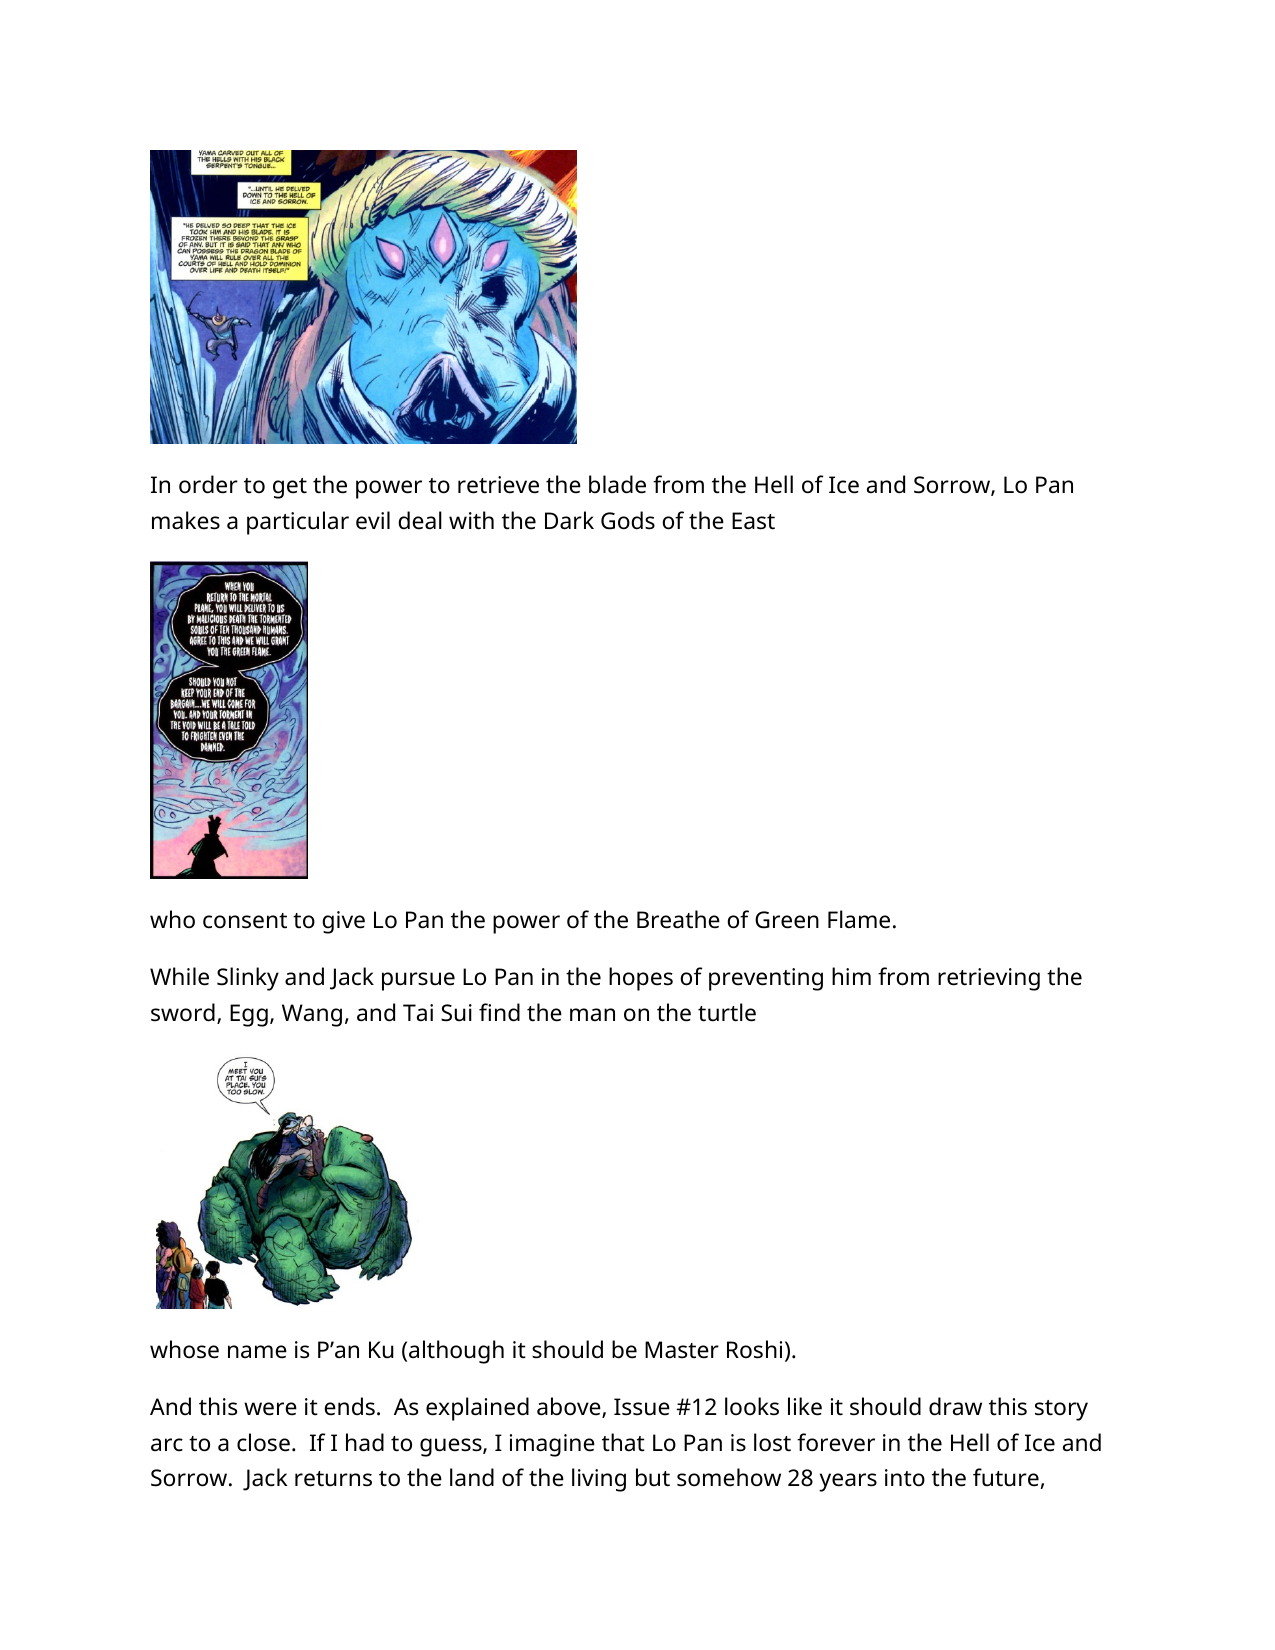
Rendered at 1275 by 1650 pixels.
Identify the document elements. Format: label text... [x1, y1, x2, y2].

text While Slinky and Jack pursue Lo Pan in the hopes of preventing him from retrieving the sword, Egg, Wang, and Tai Sui find the man on the turtle [150, 961, 1125, 1028]
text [150, 1391, 1125, 1494]
picture [150, 561, 308, 879]
picture [156, 1053, 421, 1309]
text In order to get the power to retrieve the blade from the Hell of Ice and Sorrow, Lo Pan makes a particular evil deal with the Dark Gods of the East [150, 469, 1125, 536]
text who consent to give Lo Pan the power of the Breathe of Green Flame. [150, 904, 1125, 936]
text whose name is P’an Ku (although it should be Master Roshi). [150, 1334, 1125, 1365]
picture [150, 150, 577, 444]
